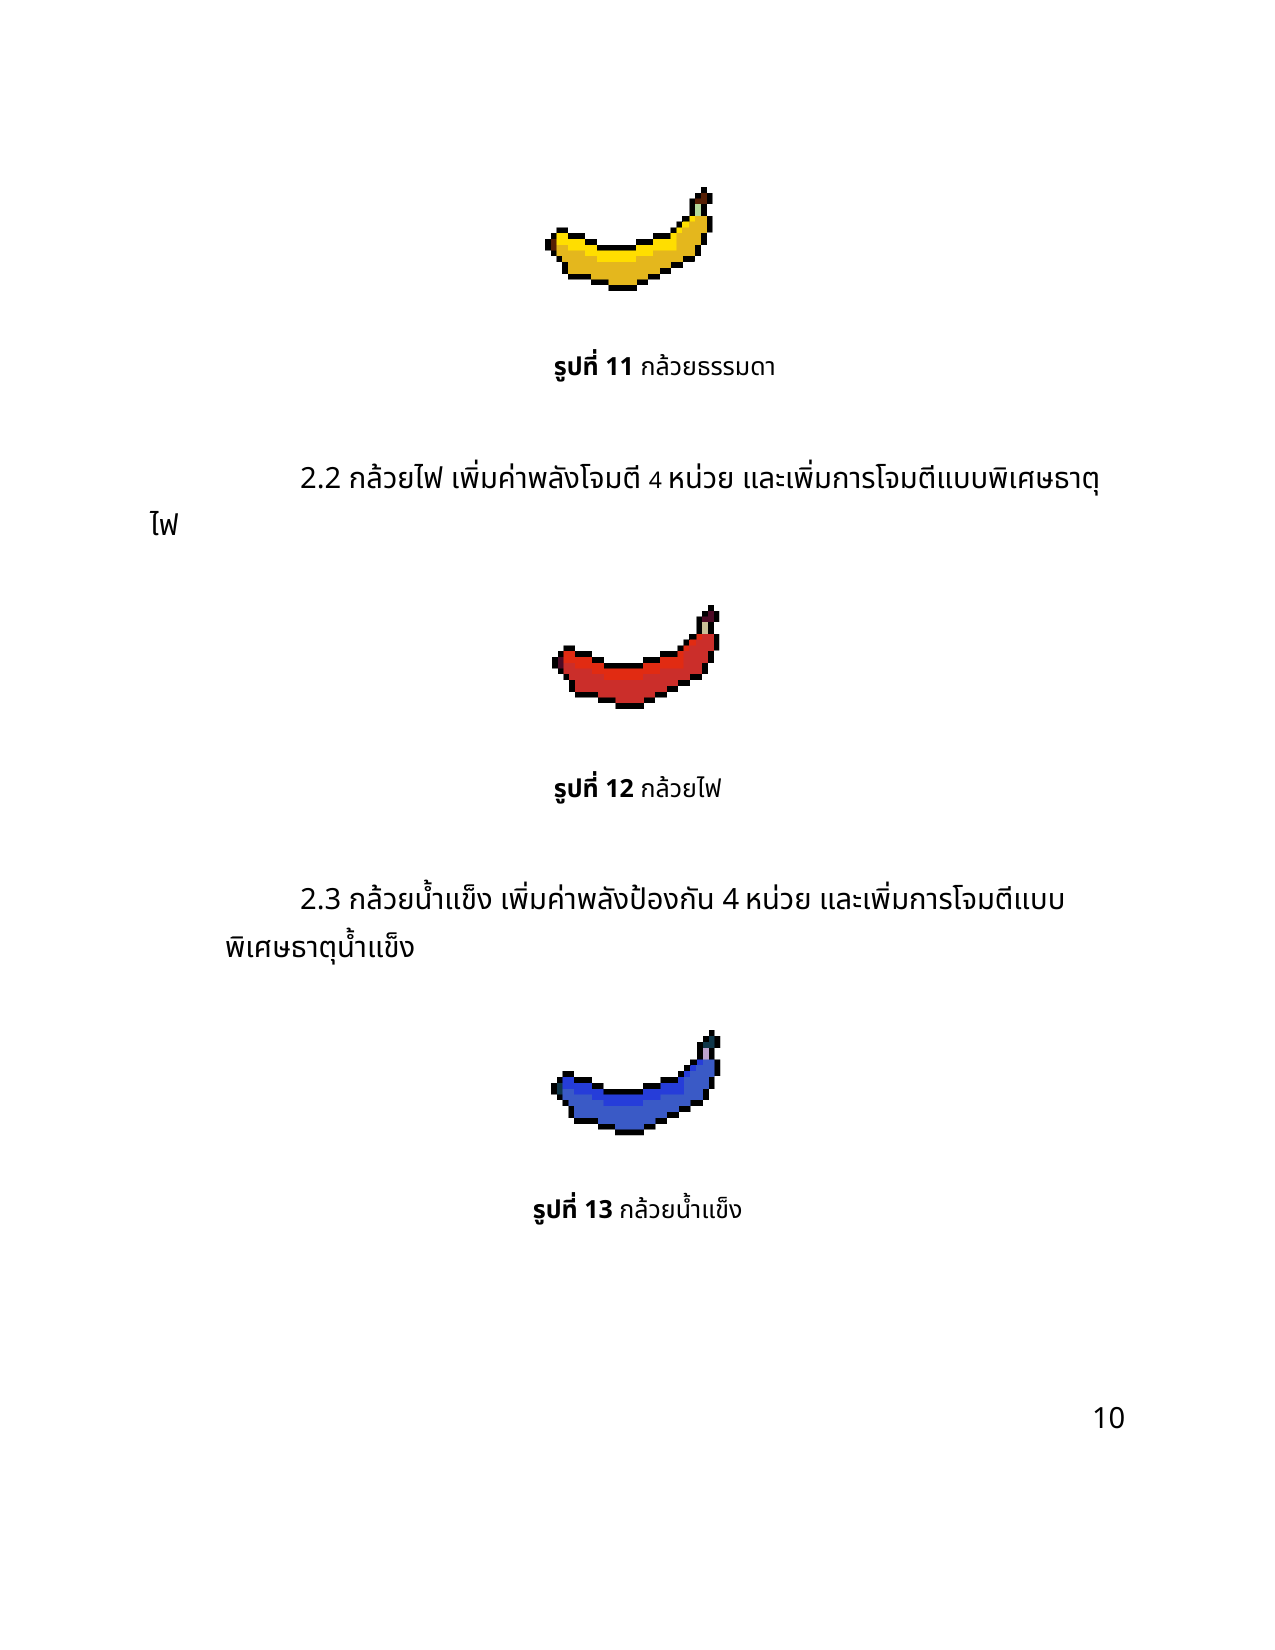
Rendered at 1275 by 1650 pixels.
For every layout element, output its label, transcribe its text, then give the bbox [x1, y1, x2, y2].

text รูปที่ 11 กล้วยธรรมดา [150, 348, 1125, 386]
picture [547, 1021, 722, 1140]
picture [538, 178, 714, 298]
text รูปที่ 13 กล้วยน้ำแข็ง [150, 1192, 1125, 1230]
text 2.2 กล้วยไฟ เพิ่มค่าพลังโจมตี 4 หน่วย และเพิ่มการโจมตีแบบพิเศษธาตุไฟ [150, 457, 1125, 549]
text 10 [150, 1398, 1125, 1437]
text รูปที่ 12 กล้วยไฟ [150, 770, 1125, 808]
text 2.3 กล้วยน้ำแข็ง เพิ่มค่าพลังป้องกัน 4 หน่วย และเพิ่มการโจมตีแบบพิเศษธาตุน้ำแข็ง [225, 878, 1125, 970]
picture [545, 595, 721, 715]
